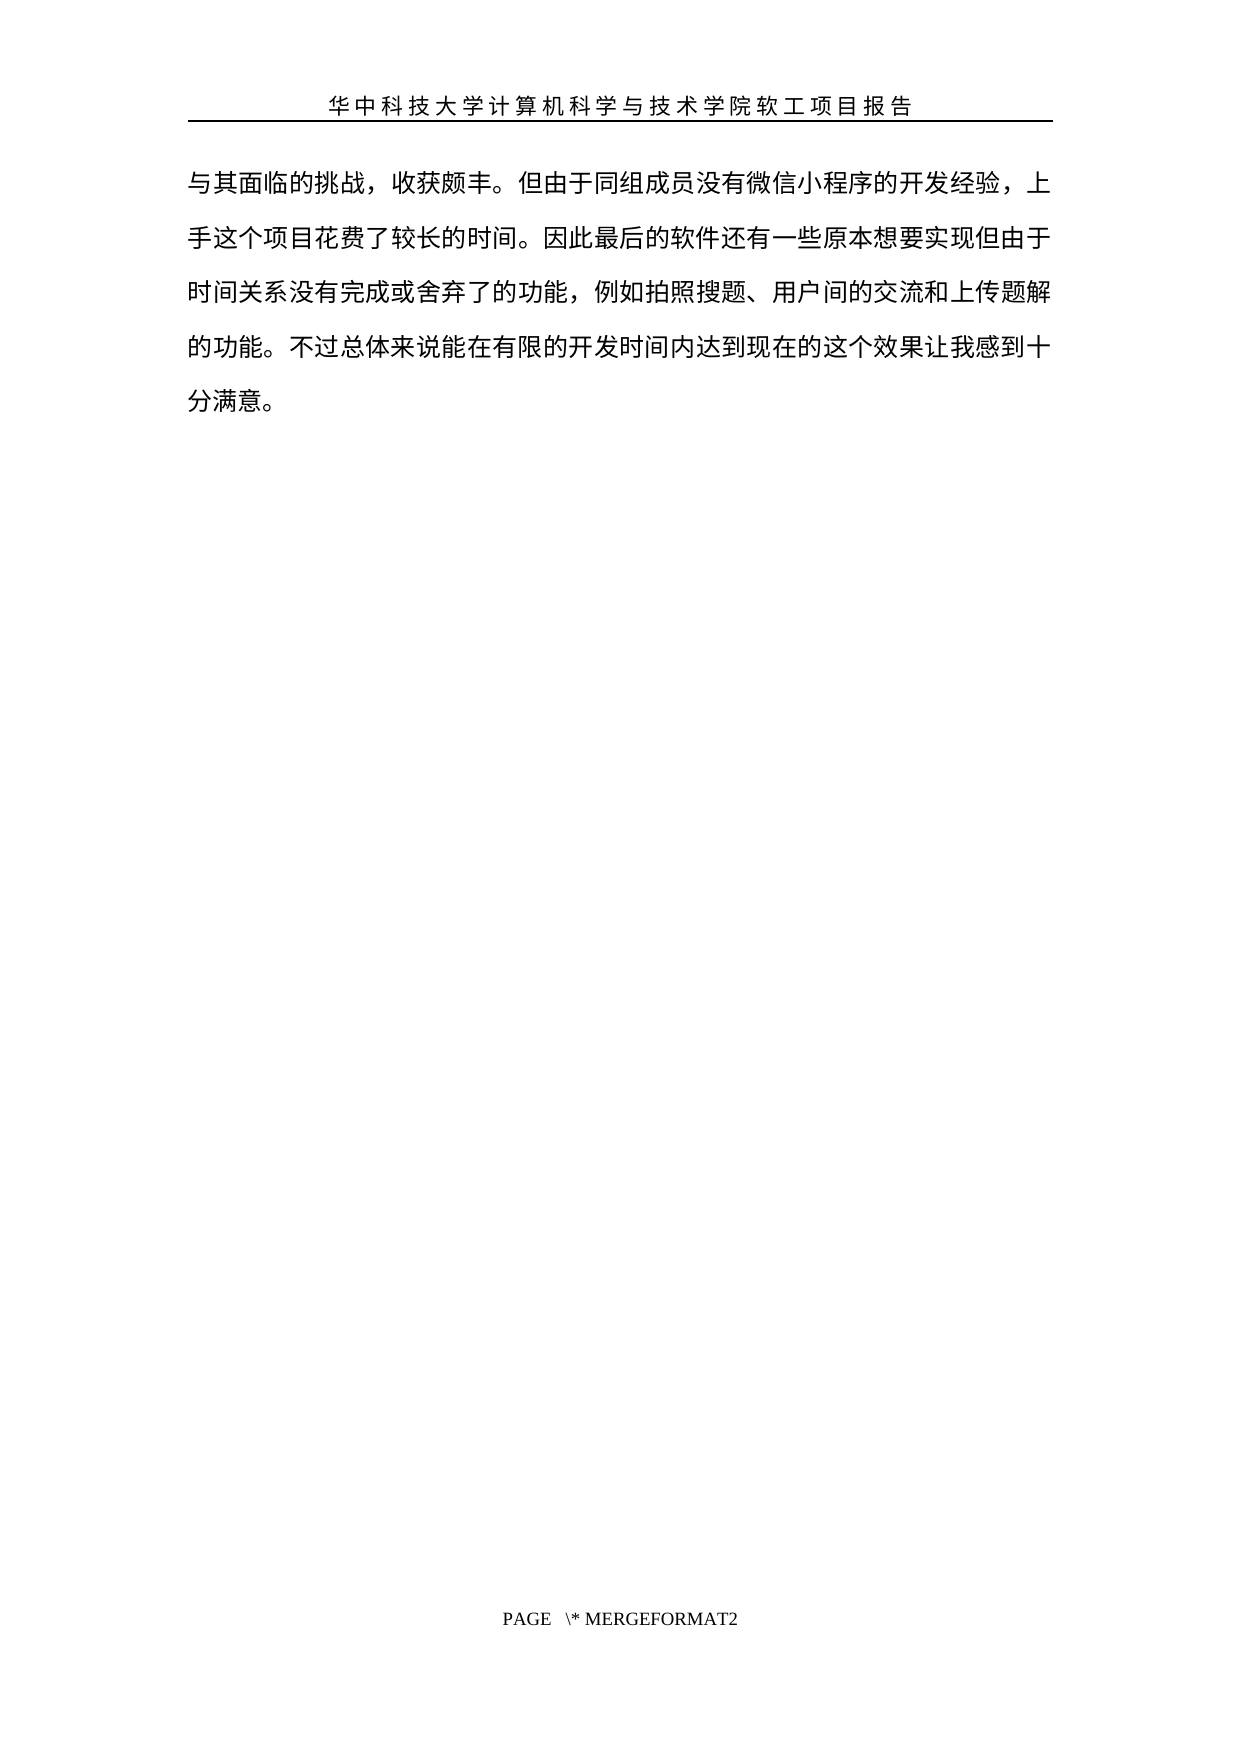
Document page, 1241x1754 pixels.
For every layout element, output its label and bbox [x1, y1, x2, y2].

text [187, 164, 1053, 418]
